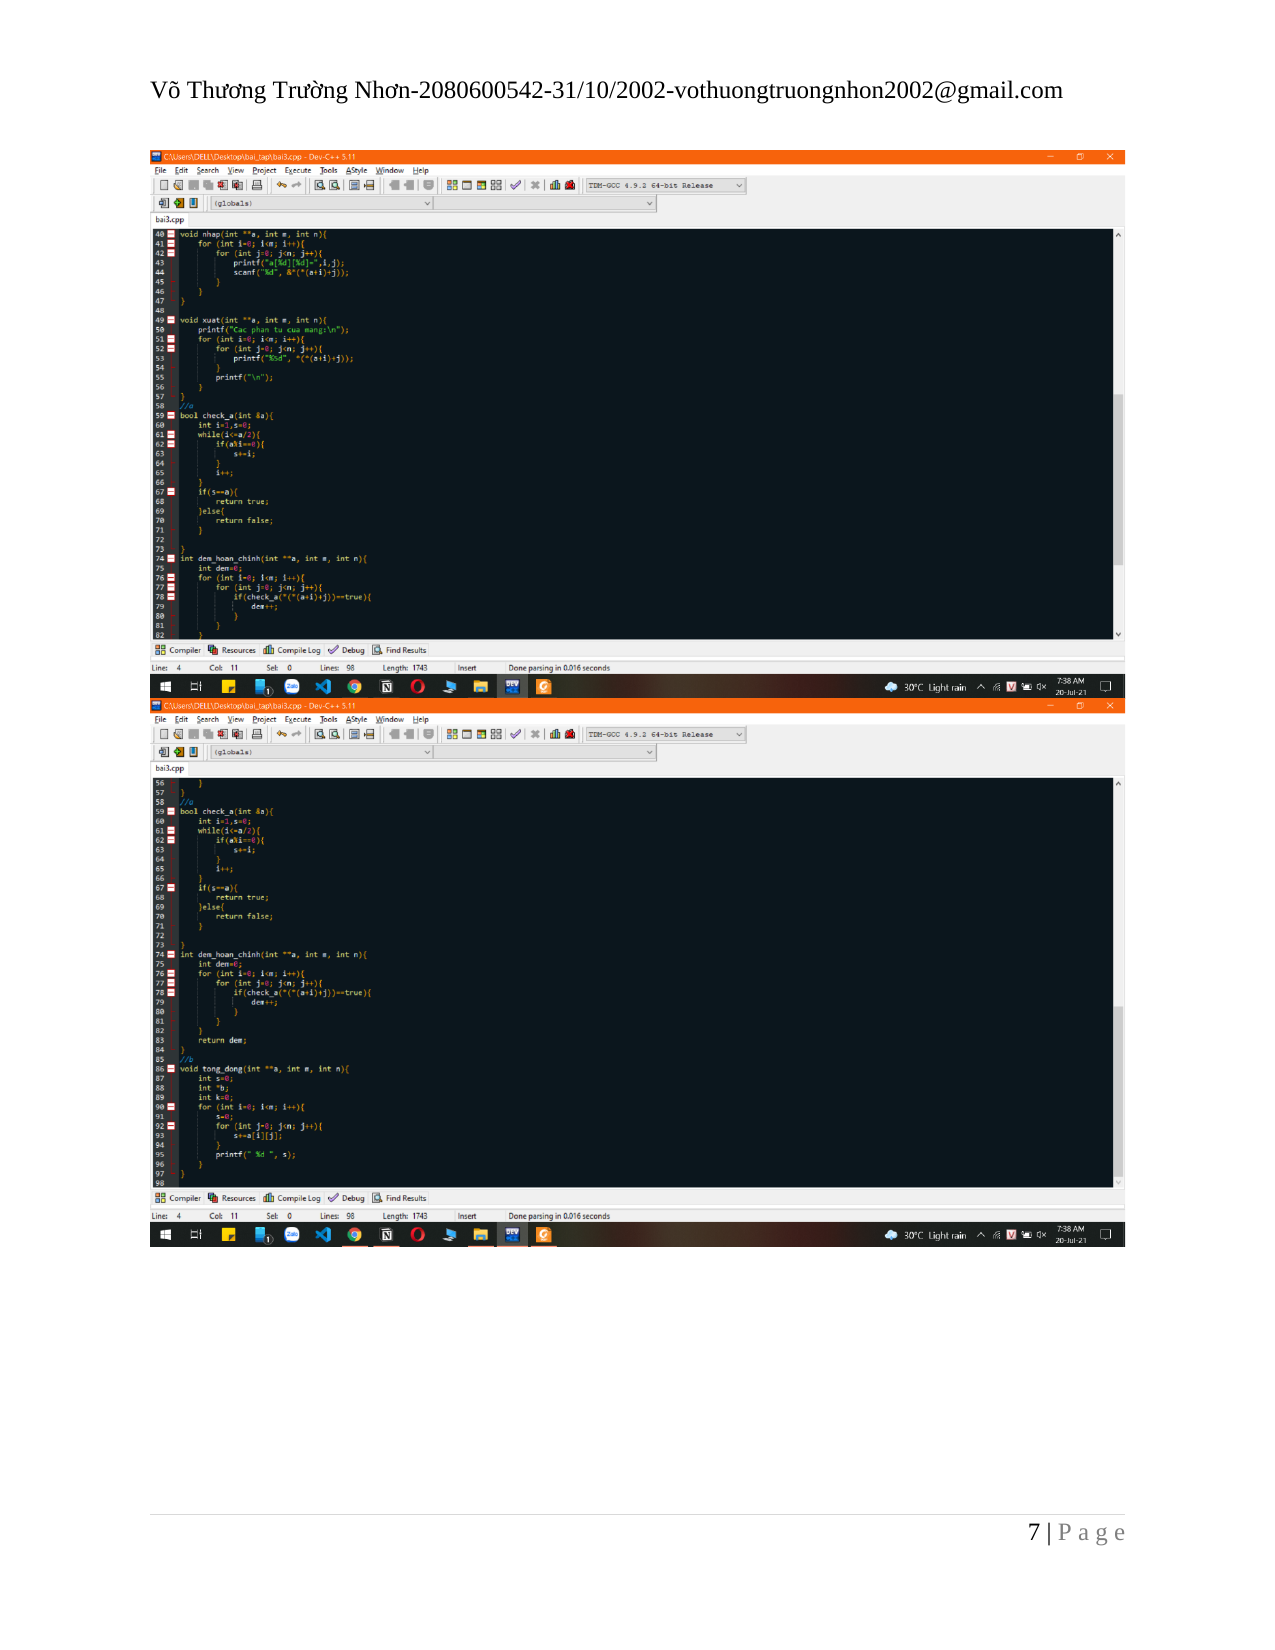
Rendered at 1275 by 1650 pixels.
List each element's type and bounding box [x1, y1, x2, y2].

picture [150, 150, 1125, 1247]
